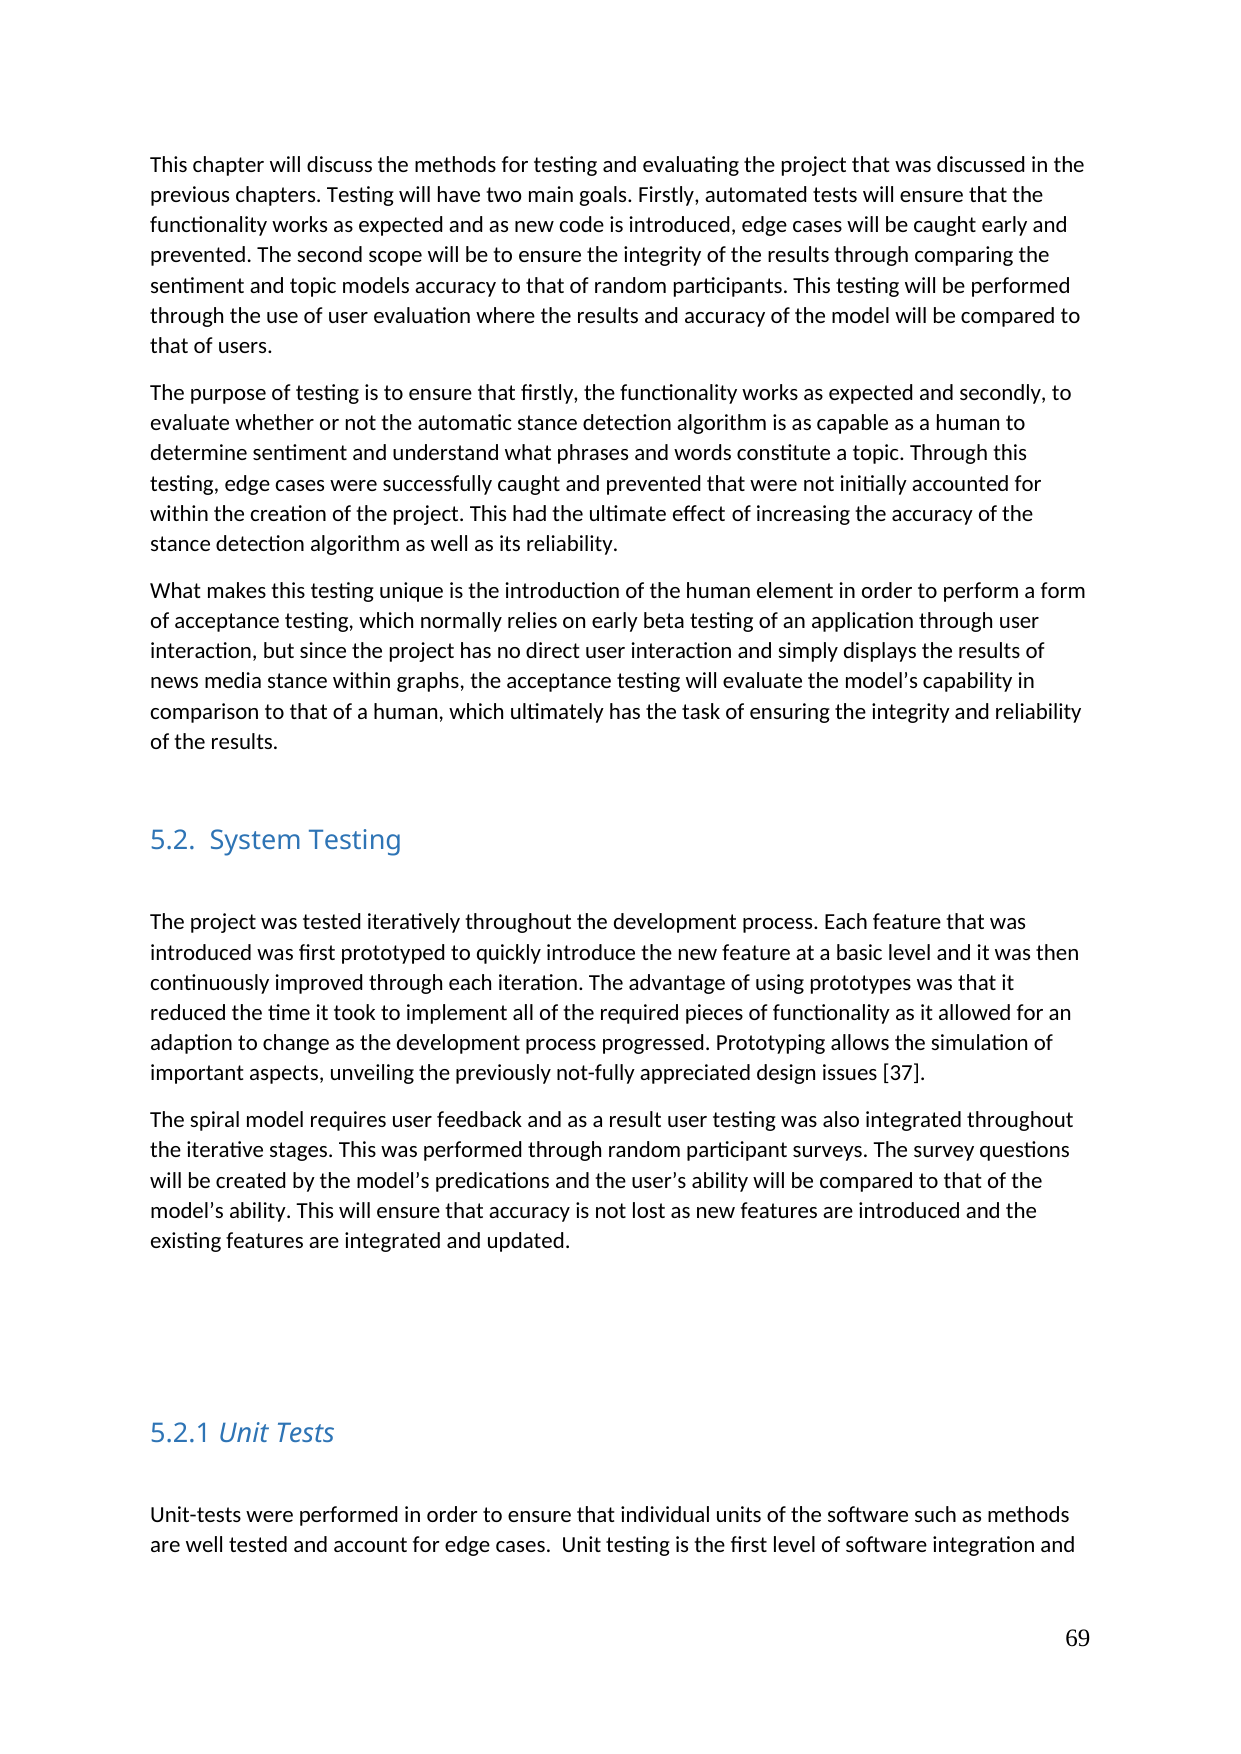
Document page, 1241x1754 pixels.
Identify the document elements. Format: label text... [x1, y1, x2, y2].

text This chapter will discuss the methods for testing and evaluating the project that was discussed in the previous chapters. Testing will have two main goals. Firstly, automated tests will ensure that the functionality works as expected and as new code is introduced, edge cases will be caught early and prevented. The second scope will be to ensure the integrity of the results through comparing the sentiment and topic models accuracy to that of random participants. This testing will be performed through the use of user evaluation where the results and accuracy of the model will be compared to that of users. [150, 150, 1090, 359]
text The spiral model requires user feedback and as a result user testing was also integrated throughout the iterative stages. This was performed through random participant surveys. The survey questions will be created by the model’s predications and the user’s ability will be compared to that of the model’s ability. This will ensure that accuracy is not lost as new features are introduced and the existing features are integrated and updated. [150, 1105, 1090, 1254]
text What makes this testing unique is the introduction of the human element in order to perform a form of acceptance testing, which normally relies on early beta testing of an application through user interaction, but since the project has no direct user interaction and simply displays the results of news media stance within graphs, the acceptance testing will evaluate the model’s capability in comparison to that of a human, which ultimately has the task of ensuring the integrity and reliability of the results. [150, 576, 1090, 755]
text The project was tested iteratively throughout the development process. Each feature that was introduced was first prototyped to quickly introduce the new feature at a basic level and it was then continuously improved through each iteration. The advantage of using prototypes was that it reduced the time it took to implement all of the required pieces of functionality as it allowed for an adaption to change as the development process progressed. Prototyping allows the simulation of important aspects, unveiling the previously not-fully appreciated design issues [37]. [150, 907, 1090, 1087]
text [150, 1500, 1090, 1559]
subtitle 5.2.1 Unit Tests [150, 1414, 1090, 1451]
subtitle 5.2. System Testing [150, 821, 1090, 858]
text The purpose of testing is to ensure that firstly, the functionality works as expected and secondly, to evaluate whether or not the automatic stance detection algorithm is as capable as a human to determine sentiment and understand what phrases and words constitute a topic. Through this testing, edge cases were successfully caught and prevented that were not initially accounted for within the creation of the project. This had the ultimate effect of increasing the accuracy of the stance detection algorithm as well as its reliability. [150, 378, 1090, 557]
